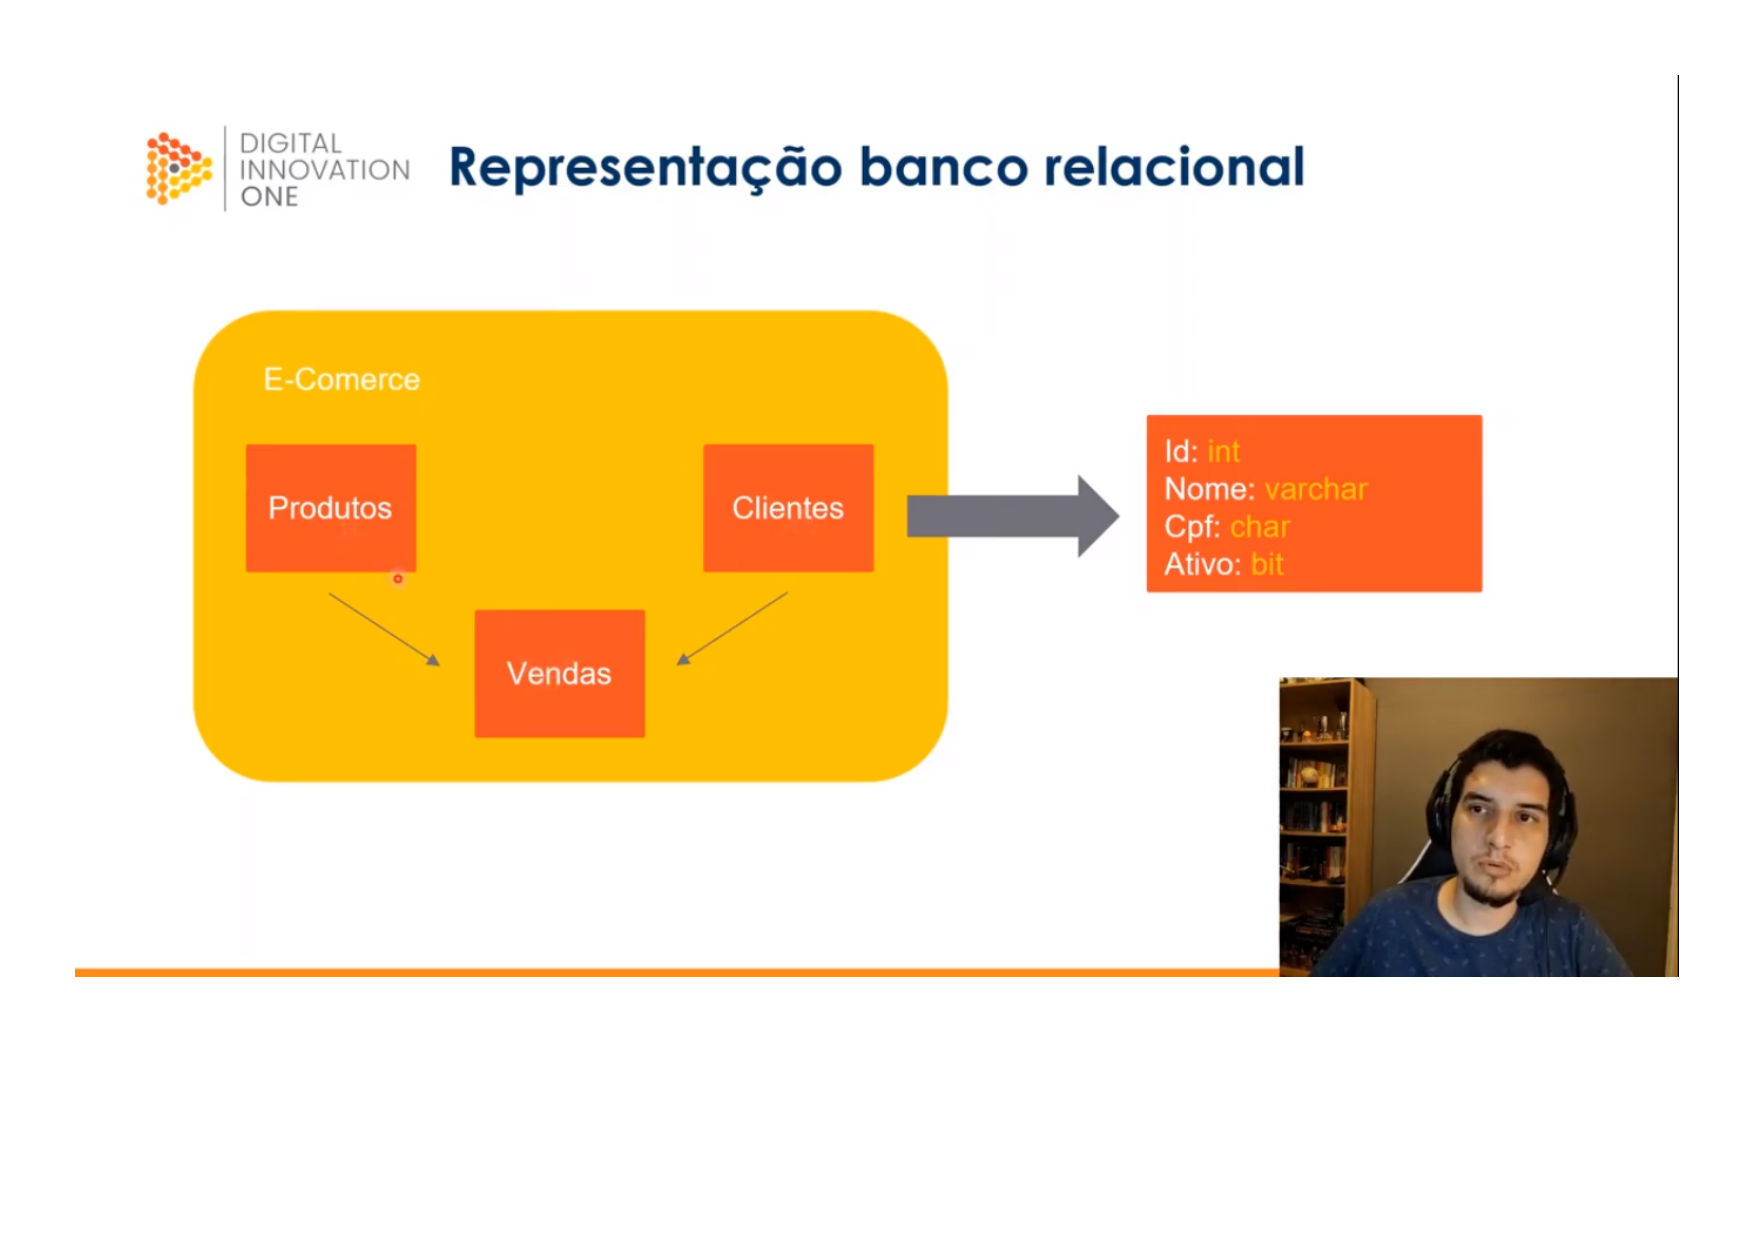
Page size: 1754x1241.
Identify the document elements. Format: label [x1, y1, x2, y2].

picture [75, 75, 1679, 977]
